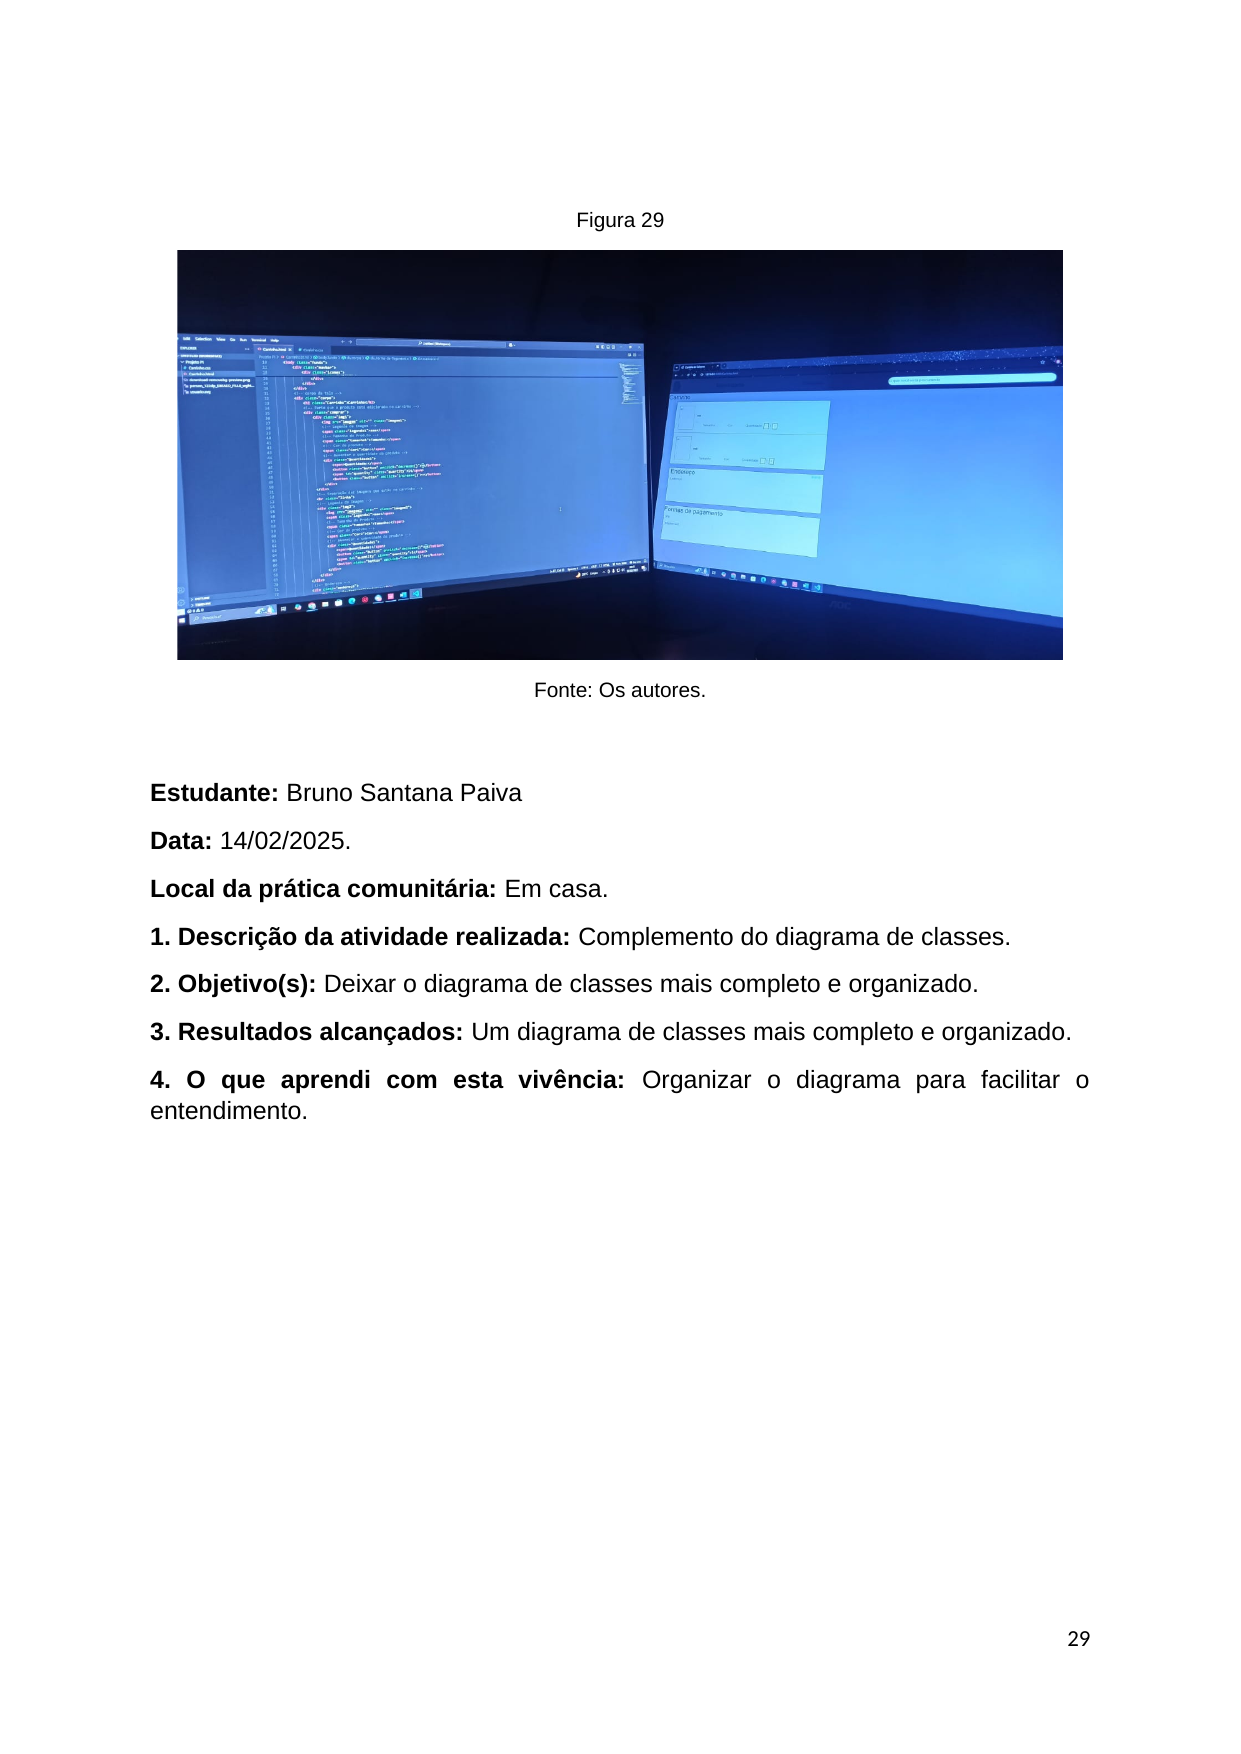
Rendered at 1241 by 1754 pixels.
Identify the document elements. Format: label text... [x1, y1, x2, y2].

text Fonte: Os autores. [150, 678, 1090, 702]
text Local da prática comunitária: Em casa. [150, 874, 1090, 902]
picture [177, 250, 1063, 660]
text Figura 29 [150, 207, 1090, 231]
text 4. O que aprendi com esta vivência: Organizar o diagrama para facilitar o entendimento. [150, 1064, 1090, 1124]
text Data: 14/02/2025. [150, 826, 1090, 855]
text 3. Resultados alcançados: Um diagrama de classes mais completo e organizado. [150, 1017, 1090, 1046]
text 1. Descrição da atividade realizada: Complemento do diagrama de classes. [150, 921, 1090, 950]
text 2. Objetivo(s): Deixar o diagrama de classes mais completo e organizado. [150, 969, 1090, 998]
text Estudante: Bruno Santana Paiva [150, 778, 1090, 807]
